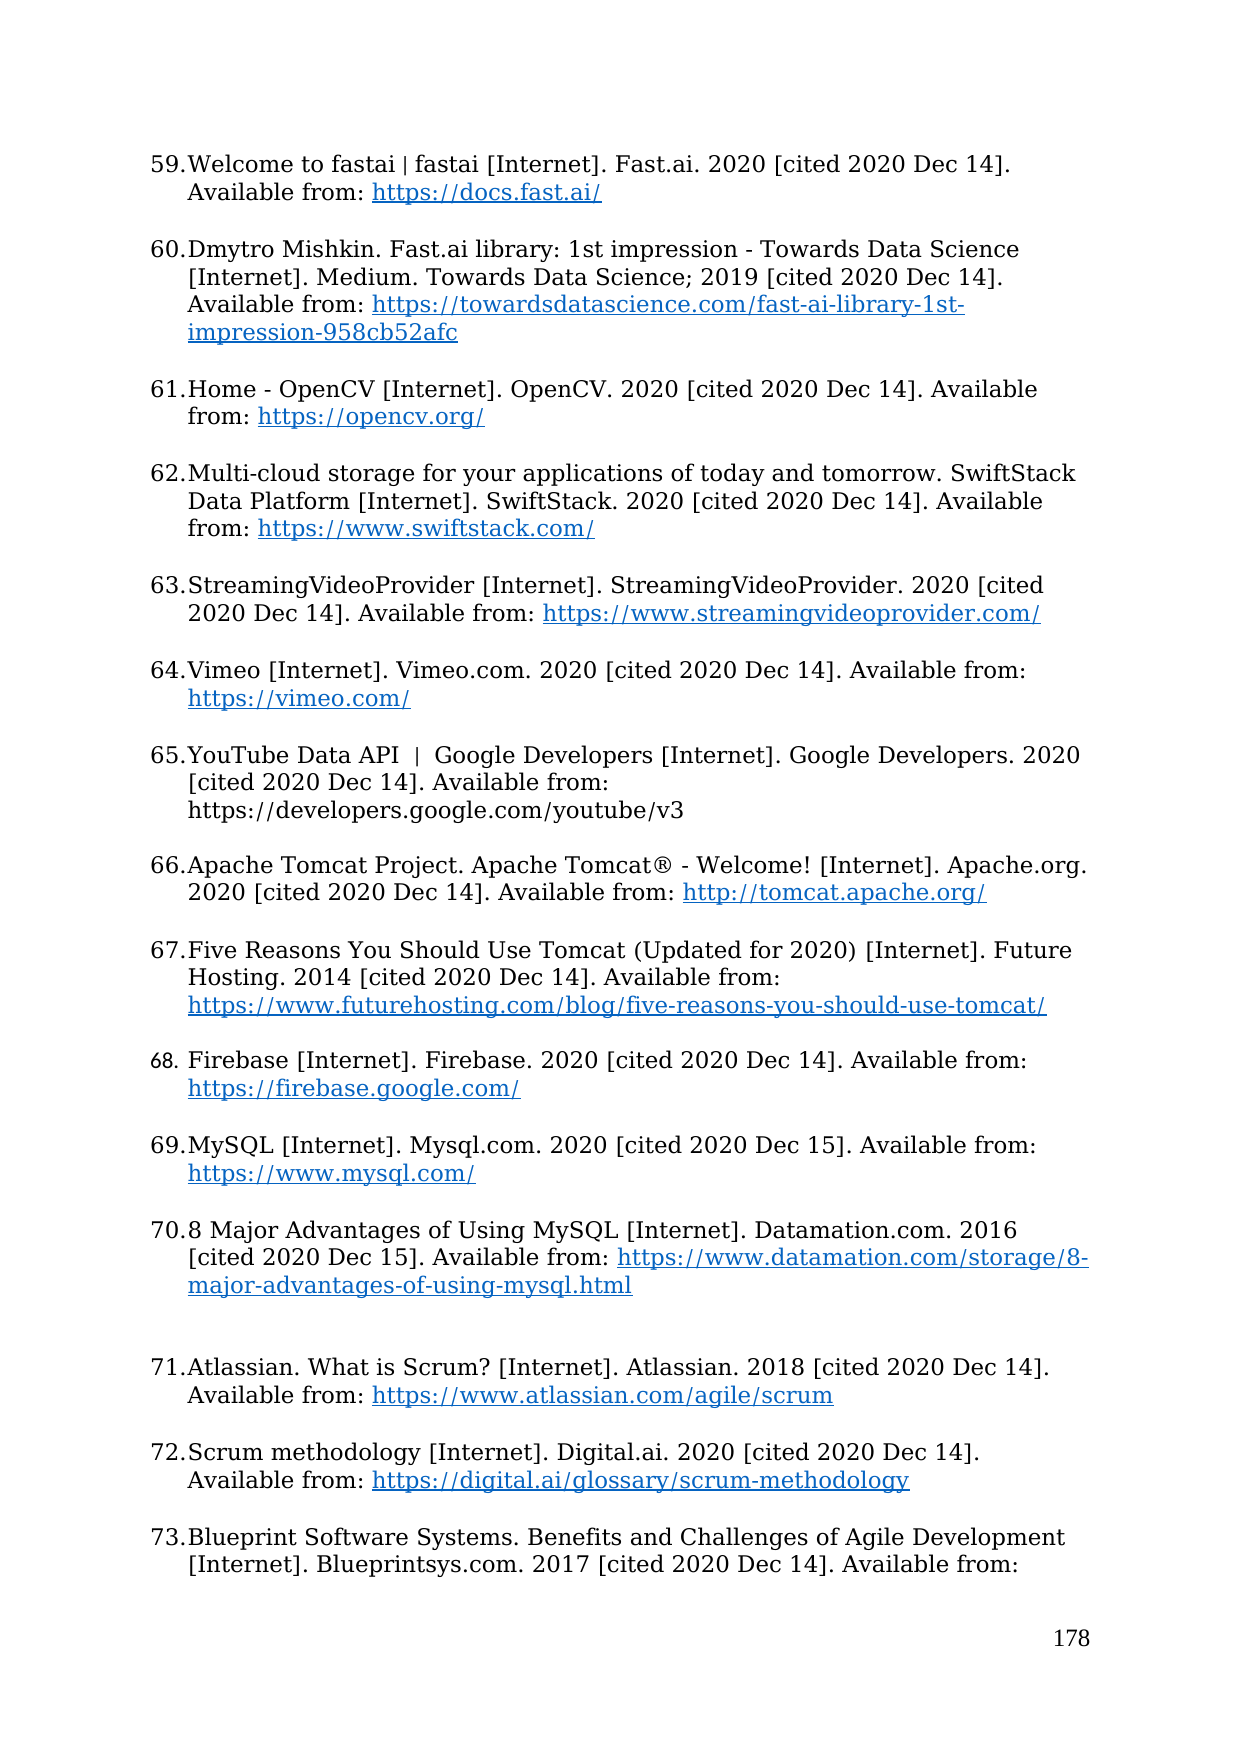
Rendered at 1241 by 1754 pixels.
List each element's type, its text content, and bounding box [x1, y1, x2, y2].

list Apache Tomcat Project. Apache Tomcat® - Welcome! [Internet]. Apache.org. 2020 [cited 2020 Dec 14]. Available from: http://tomcat.apache.org/ [150, 851, 1090, 906]
list Dmytro Mishkin. Fast.ai library: 1st impression - Towards Data Science [Internet]. Medium. Towards Data Science; 2019 [cited 2020 Dec 14]. Available from: https://towardsdatascience.com/fast-ai-library-1st-impression-958cb52afc [150, 235, 1090, 345]
list Firebase [Internet]. Firebase. 2020 [cited 2020 Dec 14]. Available from: https://firebase.google.com/ [150, 1045, 1090, 1101]
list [150, 1522, 1090, 1577]
list Multi-cloud storage for your applications of today and tomorrow. SwiftStack Data Platform [Internet]. SwiftStack. 2020 [cited 2020 Dec 14]. Available from: https://www.swiftstack.com/ [150, 459, 1090, 542]
list Welcome to fastai | fastai [Internet]. Fast.ai. 2020 [cited 2020 Dec 14]. Available from: https://docs.fast.ai/ [150, 150, 1090, 205]
list Five Reasons You Should Use Tomcat (Updated for 2020) [Internet]. Future Hosting. 2014 [cited 2020 Dec 14]. Available from: https://www.futurehosting.com/blog/five-reasons-you-should-use-tomcat/ [150, 935, 1090, 1018]
list MySQL [Internet]. Mysql.com. 2020 [cited 2020 Dec 15]. Available from: https://www.mysql.com/ [150, 1131, 1090, 1186]
list Scrum methodology [Internet]. Digital.ai. 2020 [cited 2020 Dec 14]. Available from: https://digital.ai/glossary/scrum-methodology [150, 1438, 1090, 1493]
list Atlassian. What is Scrum? [Internet]. Atlassian. 2018 [cited 2020 Dec 14]. Available from: https://www.atlassian.com/agile/scrum [150, 1353, 1090, 1408]
list StreamingVideoProvider [Internet]. StreamingVideoProvider. 2020 [cited 2020 Dec 14]. Available from: https://www.streamingvideoprovider.com/ [150, 571, 1090, 626]
list Vimeo [Internet]. Vimeo.com. 2020 [cited 2020 Dec 14]. Available from: https://vimeo.com/ [150, 656, 1090, 711]
list Home - OpenCV [Internet]. OpenCV. 2020 [cited 2020 Dec 14]. Available from: https://opencv.org/ [150, 374, 1090, 429]
list 8 Major Advantages of Using MySQL [Internet]. Datamation.com. 2016 [cited 2020 Dec 15]. Available from: https://www.datamation.com/storage/8-major-advantages-of-using-mysql.html [150, 1216, 1090, 1298]
list YouTube Data API | Google Developers [Internet]. Google Developers. 2020 [cited 2020 Dec 14]. Available from: https://developers.google.com/youtube/v3 [150, 741, 1090, 823]
